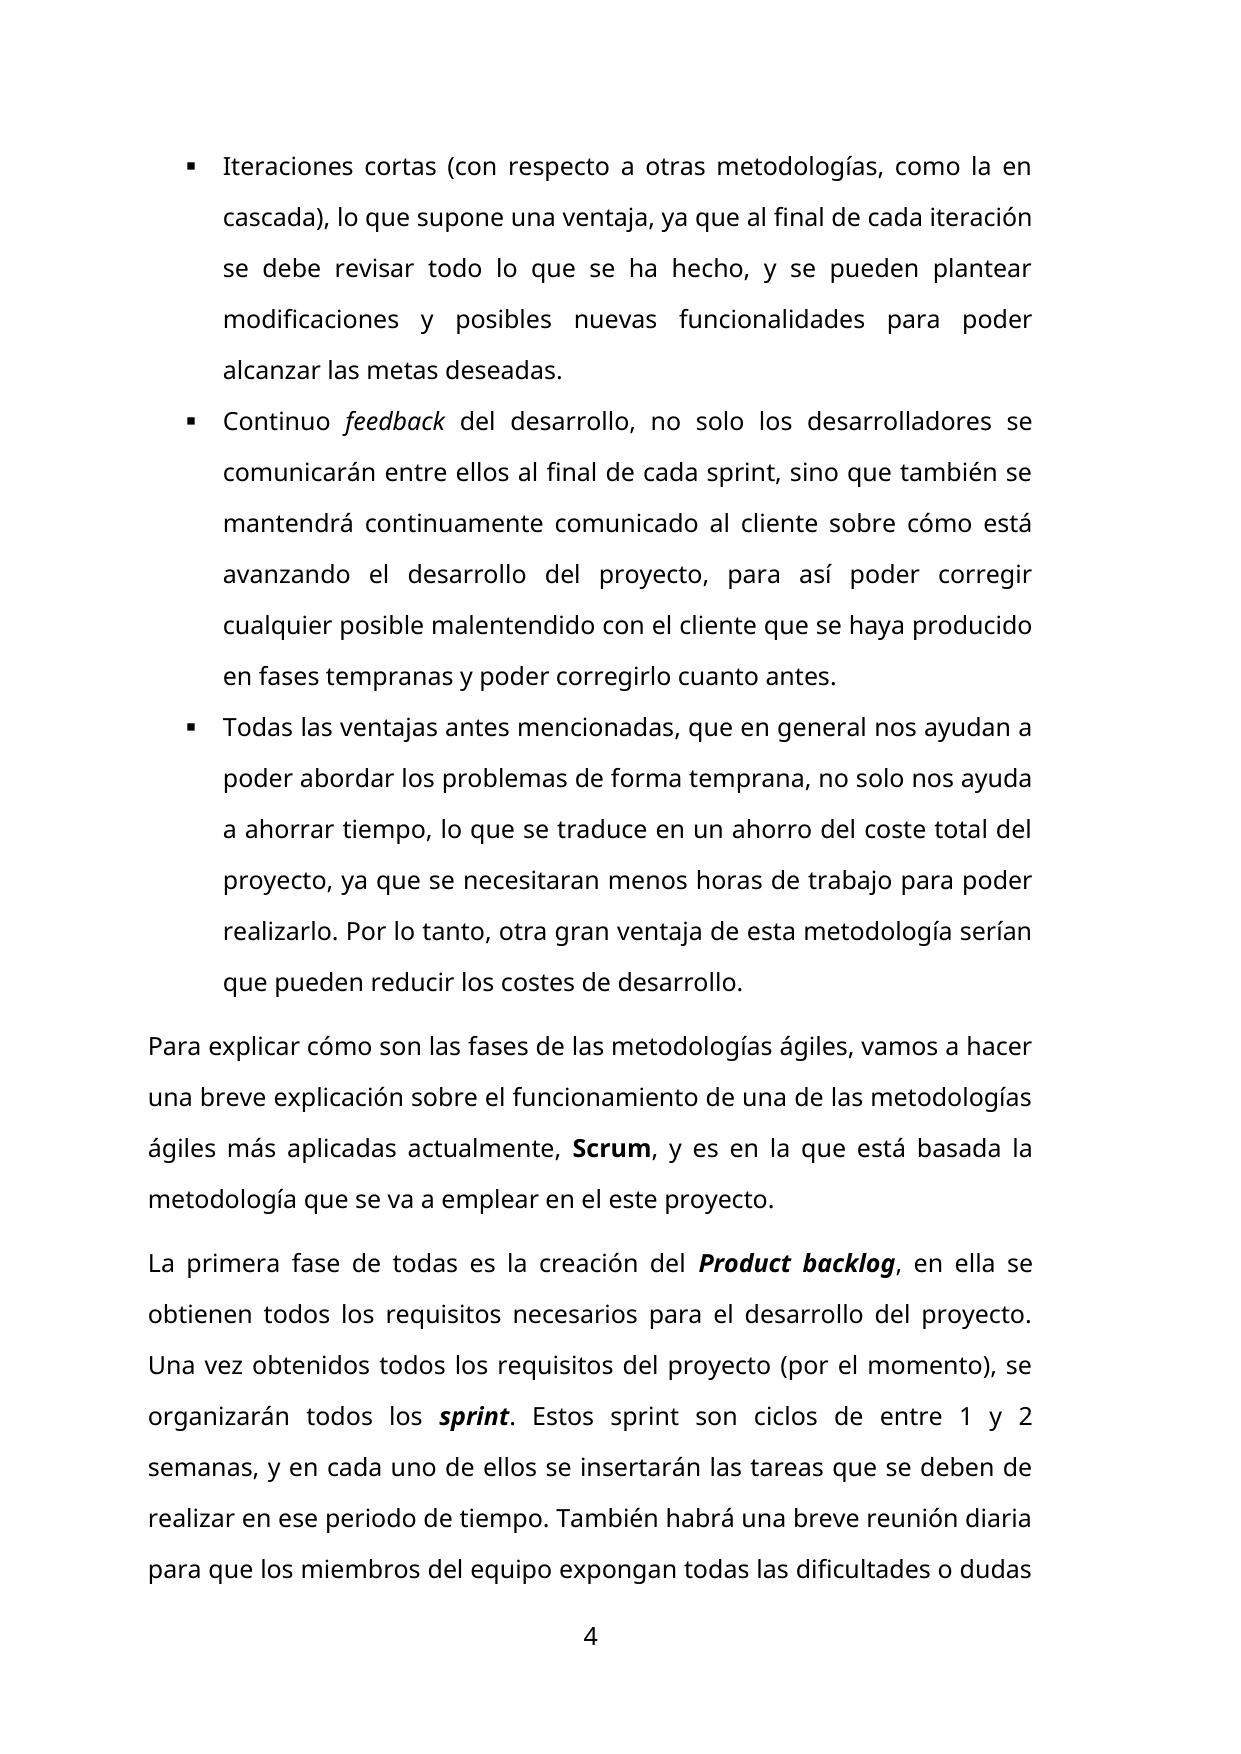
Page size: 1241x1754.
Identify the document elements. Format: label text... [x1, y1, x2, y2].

list Todas las ventajas antes mencionadas, que en general nos ayudan a poder abordar los problemas de forma temprana, no solo nos ayuda a ahorrar tiempo, lo que se traduce en un ahorro del coste total del proyecto, ya que se necesitaran menos horas de trabajo para poder realizarlo. Por lo tanto, otra gran ventaja de esta metodología serían que pueden reducir los costes de desarrollo. [185, 710, 1033, 999]
list Continuo feedback del desarrollo, no solo los desarrolladores se comunicarán entre ellos al final de cada sprint, sino que también se mantendrá continuamente comunicado al cliente sobre cómo está avanzando el desarrollo del proyecto, para así poder corregir cualquier posible malentendido con el cliente que se haya producido en fases tempranas y poder corregirlo cuanto antes. [185, 403, 1033, 693]
list Iteraciones cortas (con respecto a otras metodologías, como la en cascada), lo que supone una ventaja, ya que al final de cada iteración se debe revisar todo lo que se ha hecho, y se pueden plantear modificaciones y posibles nuevas funcionalidades para poder alcanzar las metas deseadas. [185, 148, 1033, 387]
text Para explicar cómo son las fases de las metodologías ágiles, vamos a hacer una breve explicación sobre el funcionamiento de una de las metodologías ágiles más aplicadas actualmente, Scrum, y es en la que está basada la metodología que se va a emplear en el este proyecto. [148, 1028, 1033, 1216]
